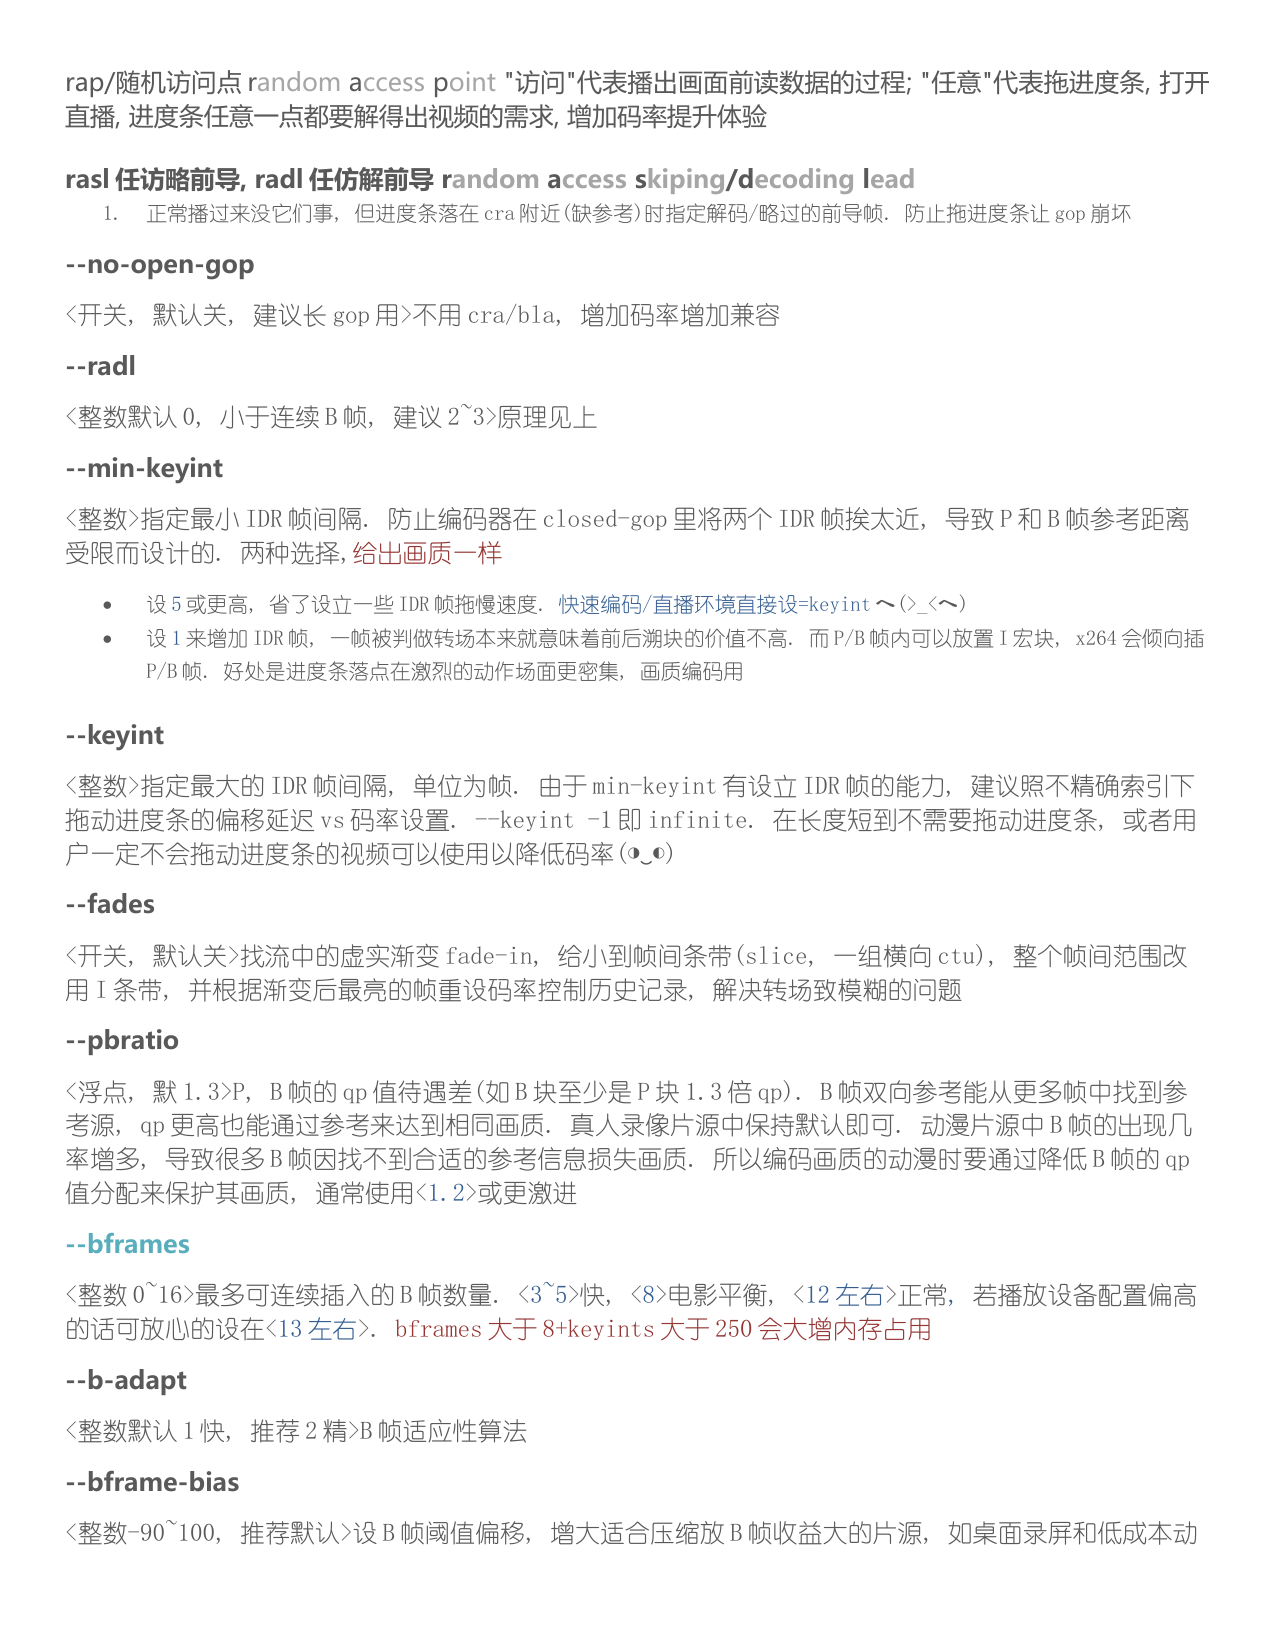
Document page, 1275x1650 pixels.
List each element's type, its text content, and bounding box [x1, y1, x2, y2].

text <开关, 默认关>找流中的虚实渐变fade-in, 给小到帧间条带(slice, 一组横向ctu), 整个帧间范围改用I条带, 并根据渐变后最亮的帧重设码率控制历史记录, 解决转场致模糊的问题 [65, 926, 1210, 994]
text 正常播过来没它们事, 但进度条落在cra附近(缺参考)时指定解码/略过的前导帧. 防止拖进度条让gop崩坏 [102, 196, 1210, 229]
text 设1来增加IDR帧, 一帧被判做转场本来就意味着前后溯块的价值不高. 而P/B帧内可以放置I宏块, x264会倾向插P/B帧. 好处是进度条落点在激烈的动作场面更密集, 画质编码用 [102, 620, 1210, 688]
text 设5或更高, 省了设立一些IDR帧拖慢速度. 快速编码/直播环境直接设=keyintヘ(>_<ヘ) [102, 586, 1210, 620]
text <整数>指定最小IDR帧间隔. 防止编码器在closed-gop里将两个IDR帧挨太近, 导致P和B帧参考距离受限而设计的. 两种选择,给出画质一样 [65, 501, 1210, 569]
text --no-open-gop [65, 247, 1210, 281]
text <开关, 默认关, 建议长gop用>不用cra/bla, 增加码率增加兼容 [65, 297, 1210, 331]
text <浮点, 默1.3>P, B帧的qp值待遇差(如B块至少是P块1.3倍qp). B帧双向参考能从更多帧中找到参考源, qp更高也能通过参考来达到相同画质. 真人录像片源中保持默认即可. 动漫片源中B帧的出现几率增多, 导致很多B帧因找不到合适的参考信息损失画质. 所以编码画质的动漫时要通过降低B帧的qp值分配来保护其画质, 通常使用<1.2>或更激进 [65, 1062, 1210, 1197]
text <整数默认1快, 推荐2精>B帧适应性算法 [65, 1401, 1210, 1435]
text --b-adapt [65, 1350, 1210, 1384]
text <整数>指定最大的IDR帧间隔, 单位为帧. 由于min-keyint有设立IDR帧的能力, 建议照不精确索引下拖动进度条的偏移延迟vs码率设置. --keyint -1即infinite. 在长度短到不需要拖动进度条, 或者用户一定不会拖动进度条的视频可以使用以降低码率(◑‿◐) [65, 756, 1210, 858]
text rasl任访略前导, radl任仿解前导 random access skiping/decoding lead [65, 162, 1210, 196]
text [65, 1503, 1210, 1537]
text --min-keyint [65, 450, 1210, 484]
text --pbratio [65, 1011, 1210, 1044]
text --keyint [65, 705, 1210, 739]
text rap/随机访问点random access point "访问"代表播出画面前读数据的过程; "任意"代表拖进度条, 打开直播, 进度条任意一点都要解得出视频的需求, 增加码率提升体验 [65, 64, 1210, 132]
text <整数默认0, 小于连续B帧, 建议2~3>原理见上 [65, 399, 1210, 433]
text <整数0~16>最多可连续插入的B帧数量. <3~5>快, <8>电影平衡, <12左右>正常, 若播放设备配置偏高的话可放心的设在<13左右>. bframes大于8+keyints大于250会大增内存占用 [65, 1265, 1210, 1333]
text --radl [65, 348, 1210, 382]
text --bframe-bias [65, 1452, 1210, 1486]
text --bframes [65, 1214, 1210, 1248]
text --fades [65, 875, 1210, 909]
